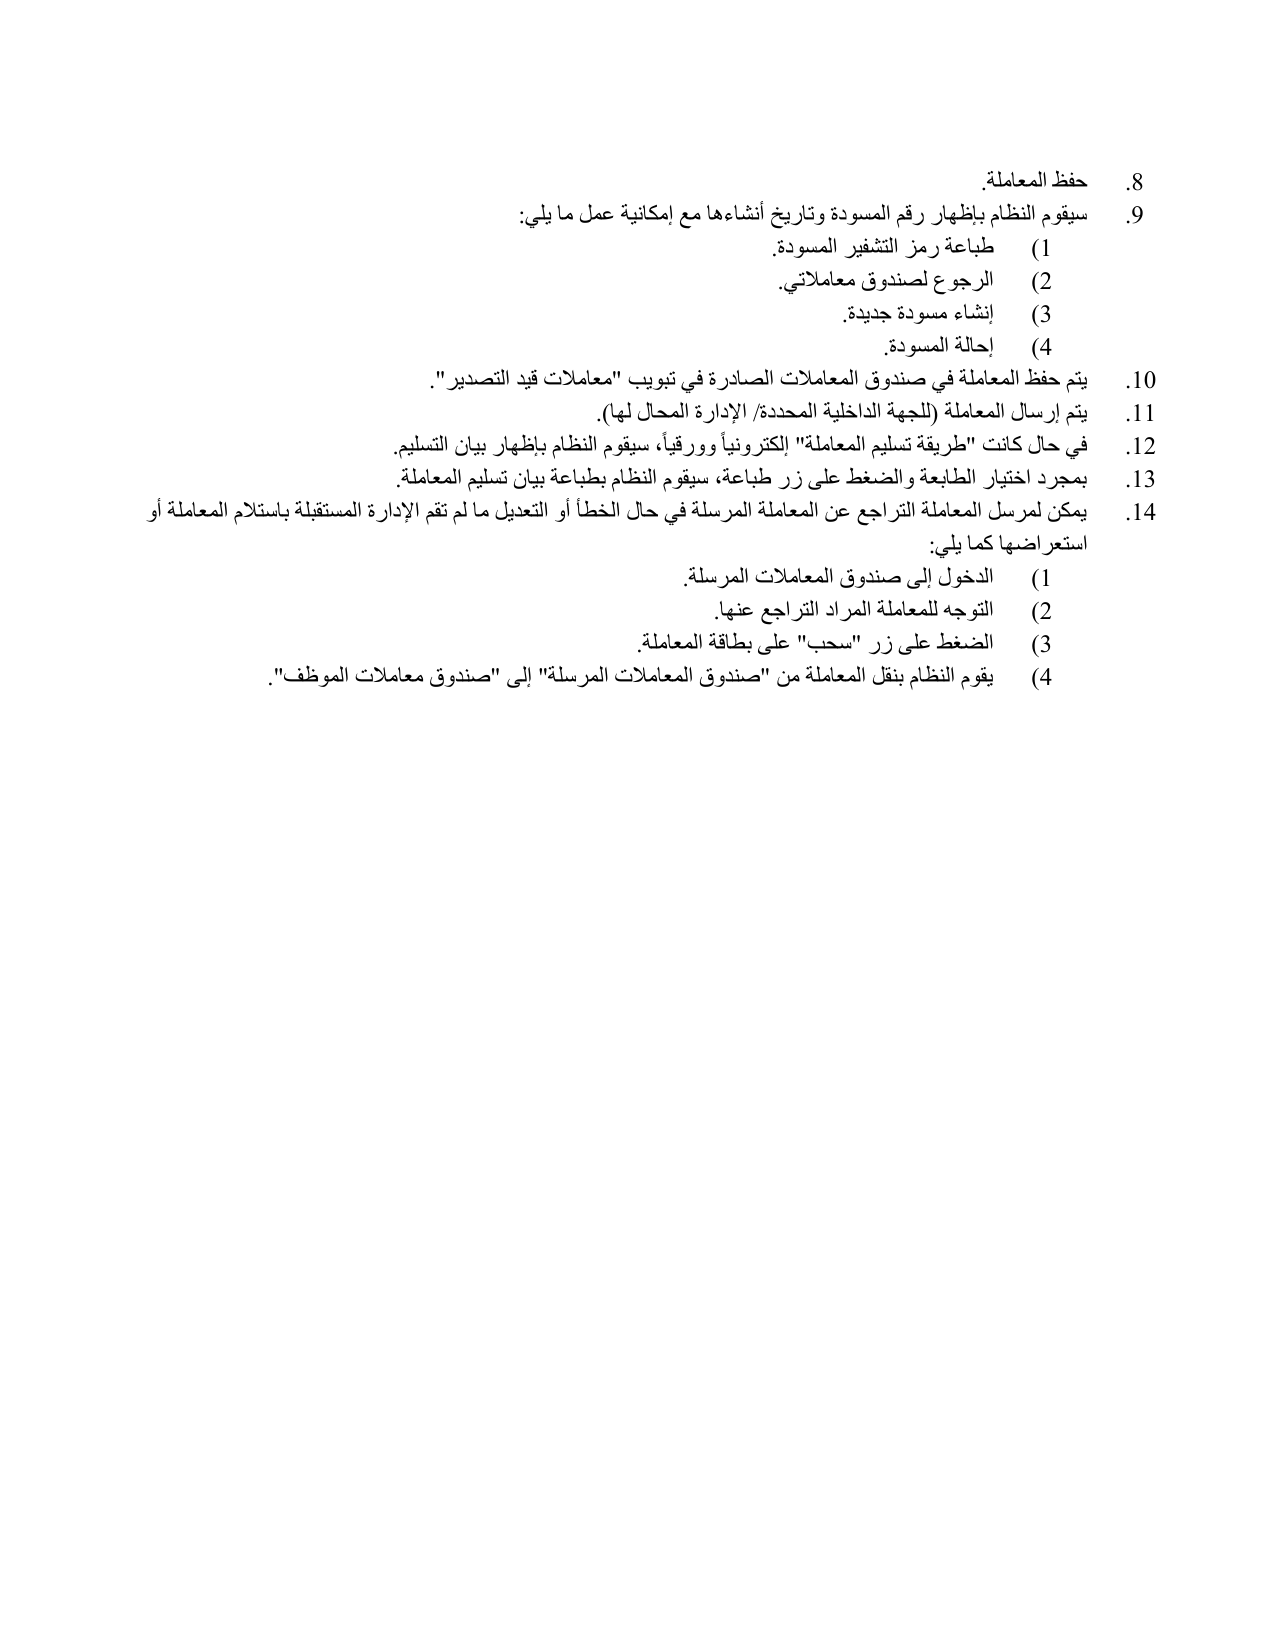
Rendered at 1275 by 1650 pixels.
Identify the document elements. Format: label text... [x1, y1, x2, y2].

list يتم إرسال المعاملة (للجهة الداخلية المحددة/ الإدارة المحال لها). [93, 398, 1125, 427]
list بمجرد اختيار الطابعة والضغط على زر طباعة، سيقوم النظام بطباعة بيان تسليم المعاملة. [150, 464, 1125, 493]
list الرجوع لصندوق معاملاتي. [93, 266, 1031, 295]
list حفظ المعاملة. [93, 167, 1125, 196]
list الضغط على زر "سحب" على بطاقة المعاملة. [93, 629, 1031, 658]
list يمكن لمرسل المعاملة التراجع عن المعاملة المرسلة في حال الخطأ أو التعديل ما لم تقم الإدارة المستقبلة باستلام المعاملة أو استعراضها كما يلي: [93, 497, 1125, 559]
list إنشاء مسودة جديدة. [93, 299, 1031, 328]
list يتم حفظ المعاملة في صندوق المعاملات الصادرة في تبويب "معاملات قيد التصدير". [93, 365, 1125, 394]
list الدخول إلى صندوق المعاملات المرسلة. [93, 563, 1031, 592]
list طباعة رمز التشفير المسودة. [93, 233, 1031, 262]
list التوجه للمعاملة المراد التراجع عنها. [93, 596, 1031, 625]
list سيقوم النظام بإظهار رقم المسودة وتاريخ أنشاءها مع إمكانية عمل ما يلي: [93, 200, 1125, 229]
list إحالة المسودة. [93, 332, 1031, 361]
list في حال كانت "طريقة تسليم المعاملة" إلكترونياً وورقياً، سيقوم النظام بإظهار بيان التسليم. [93, 431, 1125, 460]
list يقوم النظام بنقل المعاملة من "صندوق المعاملات المرسلة" إلى "صندوق معاملات الموظف". [93, 662, 1031, 691]
